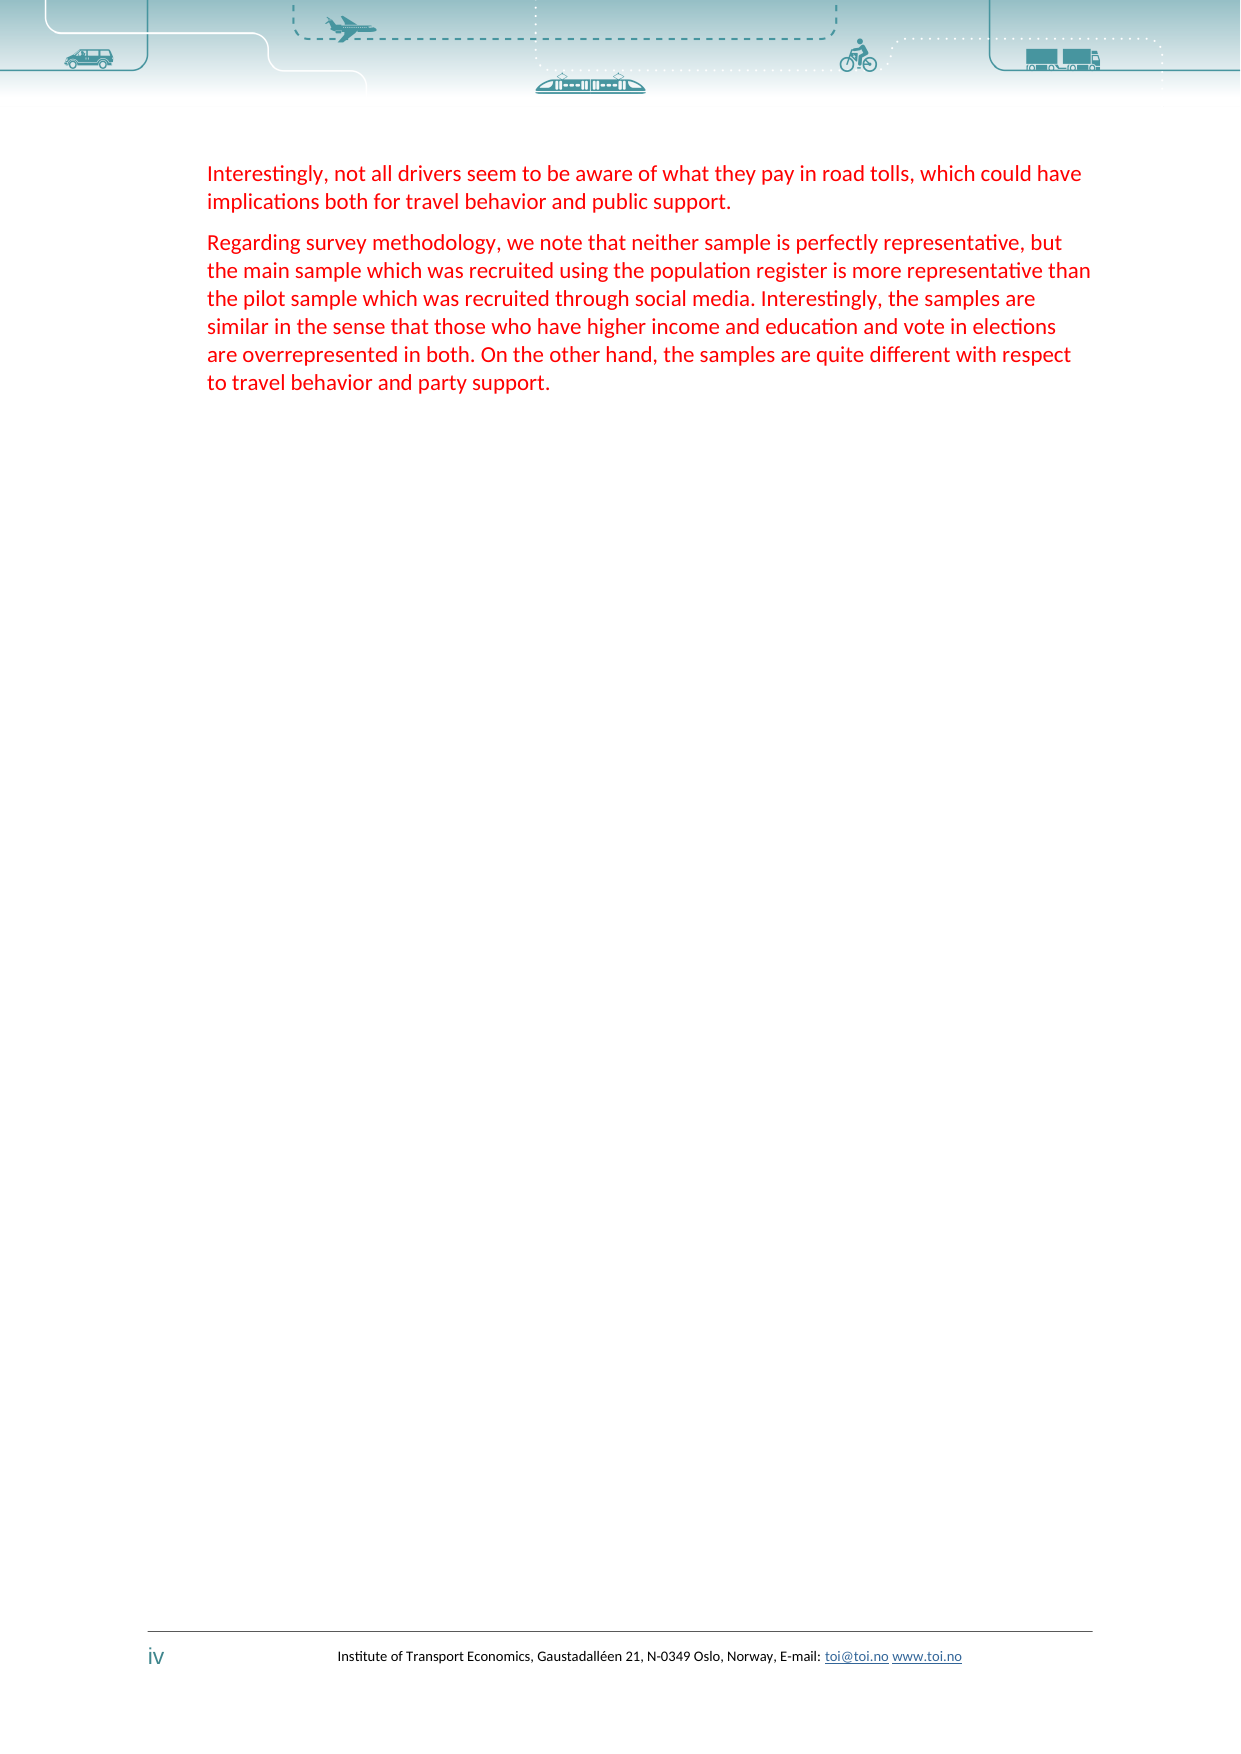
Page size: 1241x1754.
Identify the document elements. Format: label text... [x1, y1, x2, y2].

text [207, 159, 1092, 216]
text Regarding survey methodology, we note that neither sample is perfectly representative, but the main sample which was recruited using the population register is more representative than the pilot sample which was recruited through social media. Interestingly, the samples are similar in the sense that those who have higher income and education and vote in elections are overrepresented in both. On the other hand, the samples are quite different with respect to travel behavior and party support. [207, 228, 1092, 396]
picture [0, 0, 1241, 133]
